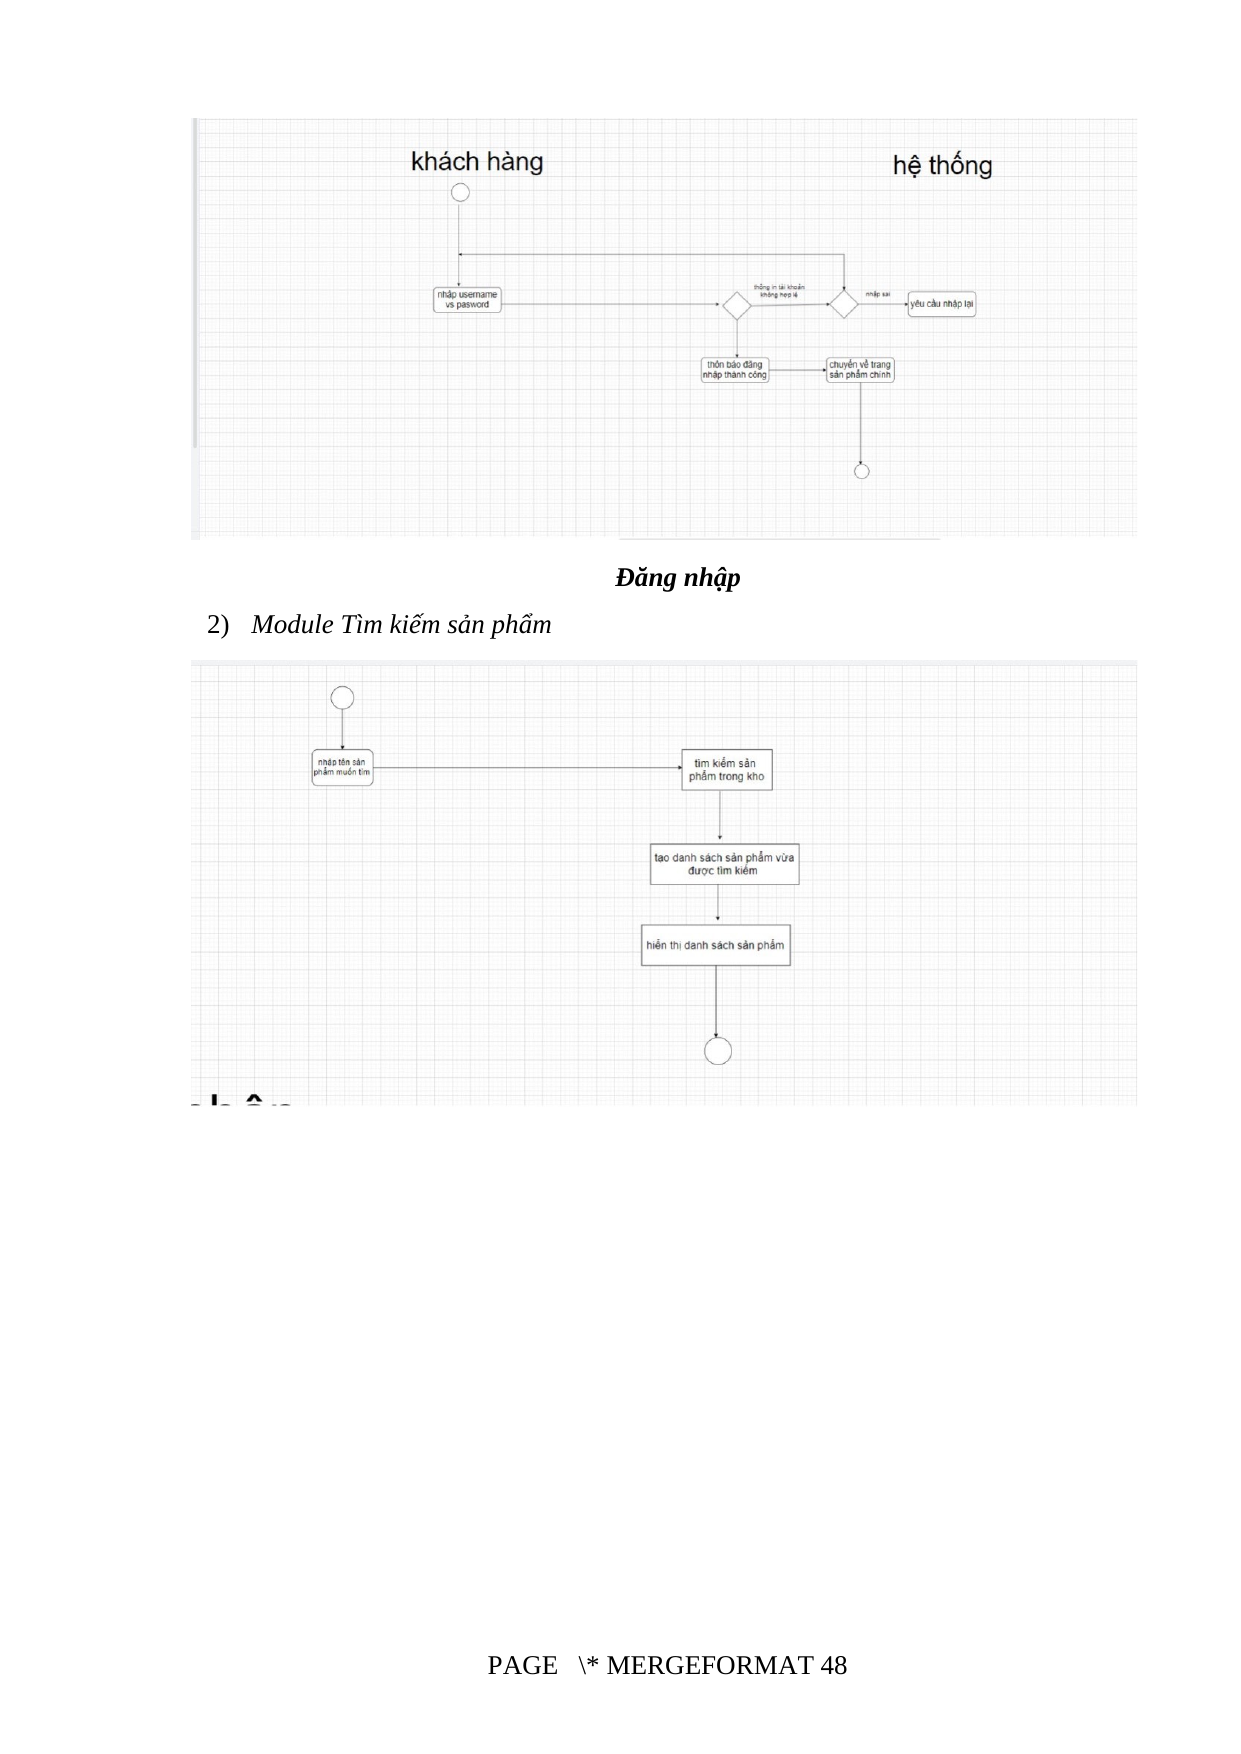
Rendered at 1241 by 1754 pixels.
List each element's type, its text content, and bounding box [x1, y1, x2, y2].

picture [191, 118, 1138, 540]
picture [191, 660, 1138, 1107]
list Module Tìm kiếm sản phẩm [207, 608, 1152, 639]
text Đăng nhập [207, 561, 1152, 592]
